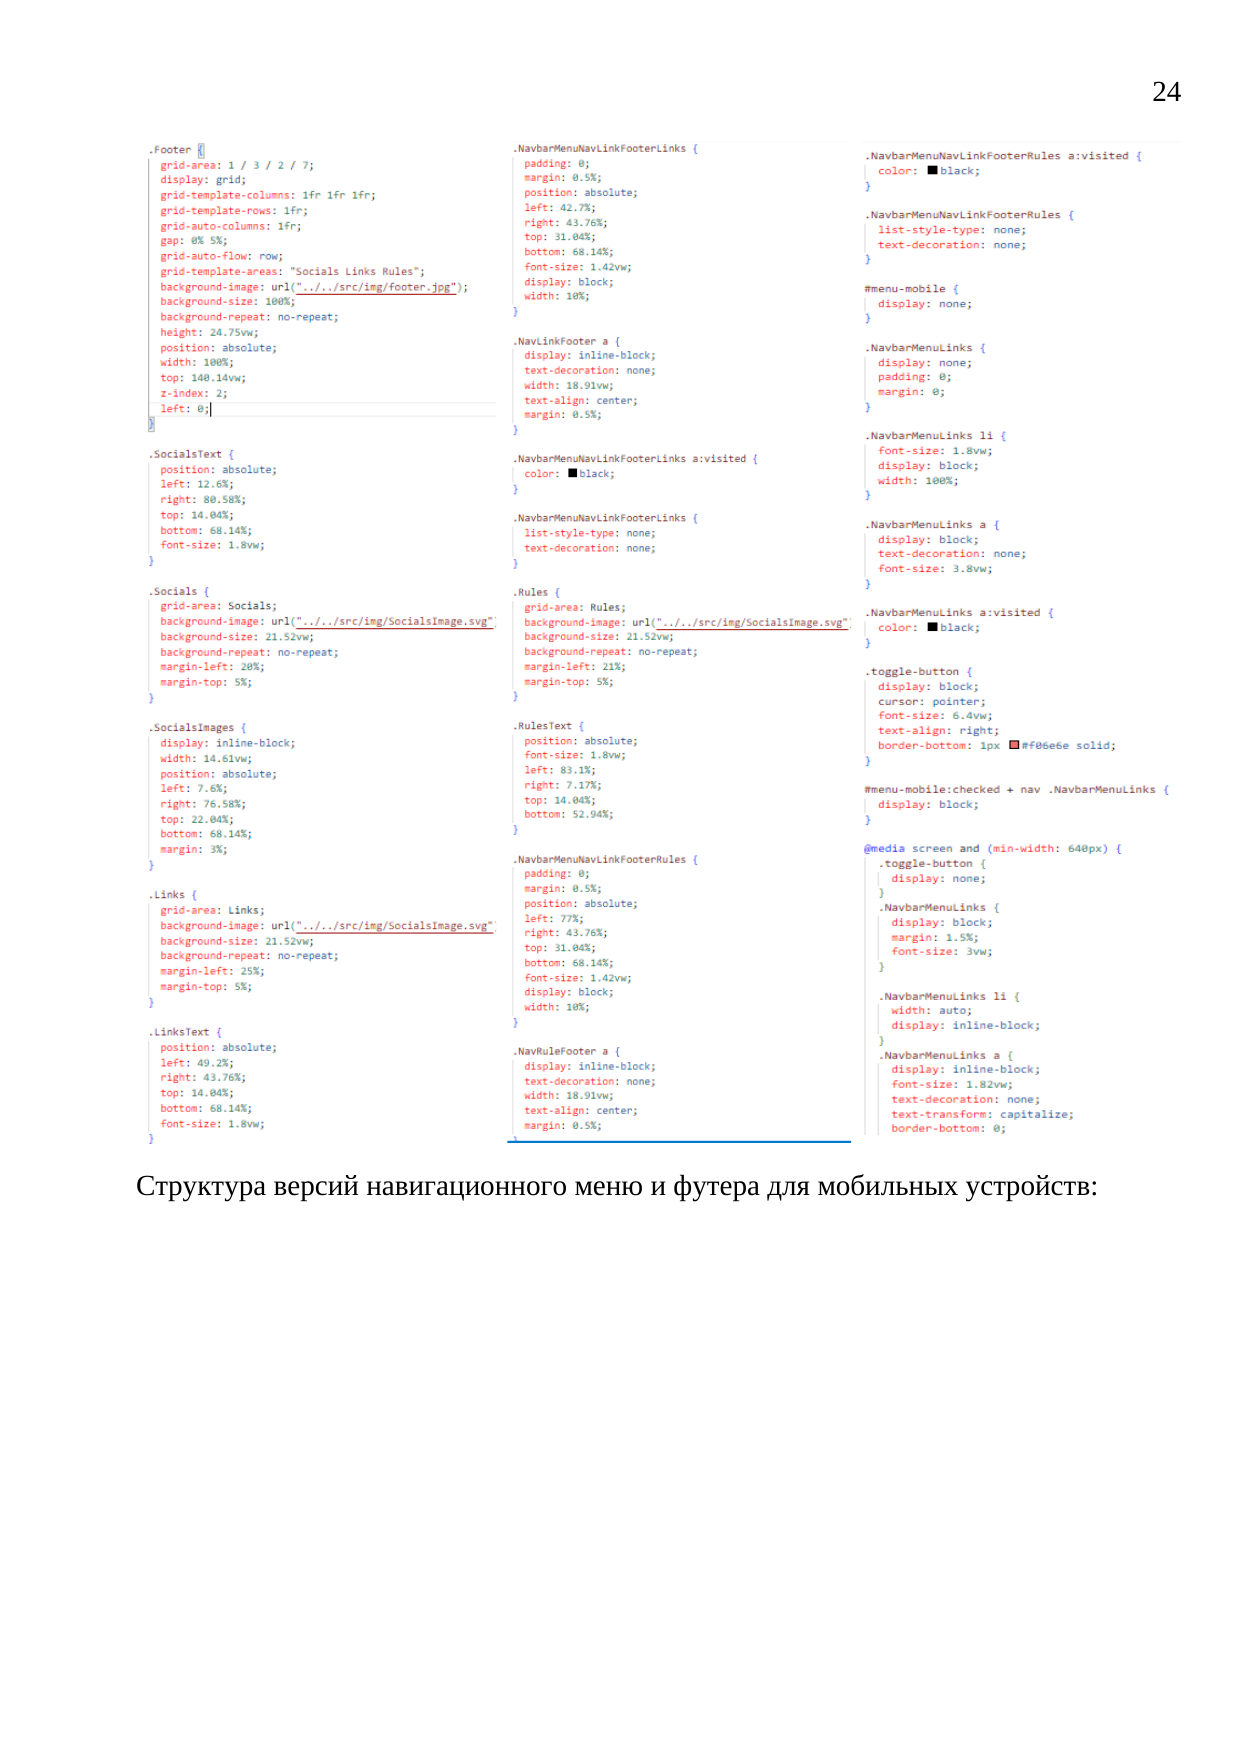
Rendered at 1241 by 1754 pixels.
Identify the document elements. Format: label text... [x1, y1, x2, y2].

table_header [136, 141, 496, 1168]
picture [862, 141, 1182, 1135]
text Структура версий навигационного меню и футера для мобильных устройств: [136, 1168, 1181, 1202]
table_header [851, 141, 1181, 1168]
table_header [496, 141, 851, 1168]
picture [147, 141, 497, 1144]
picture [507, 141, 852, 1143]
